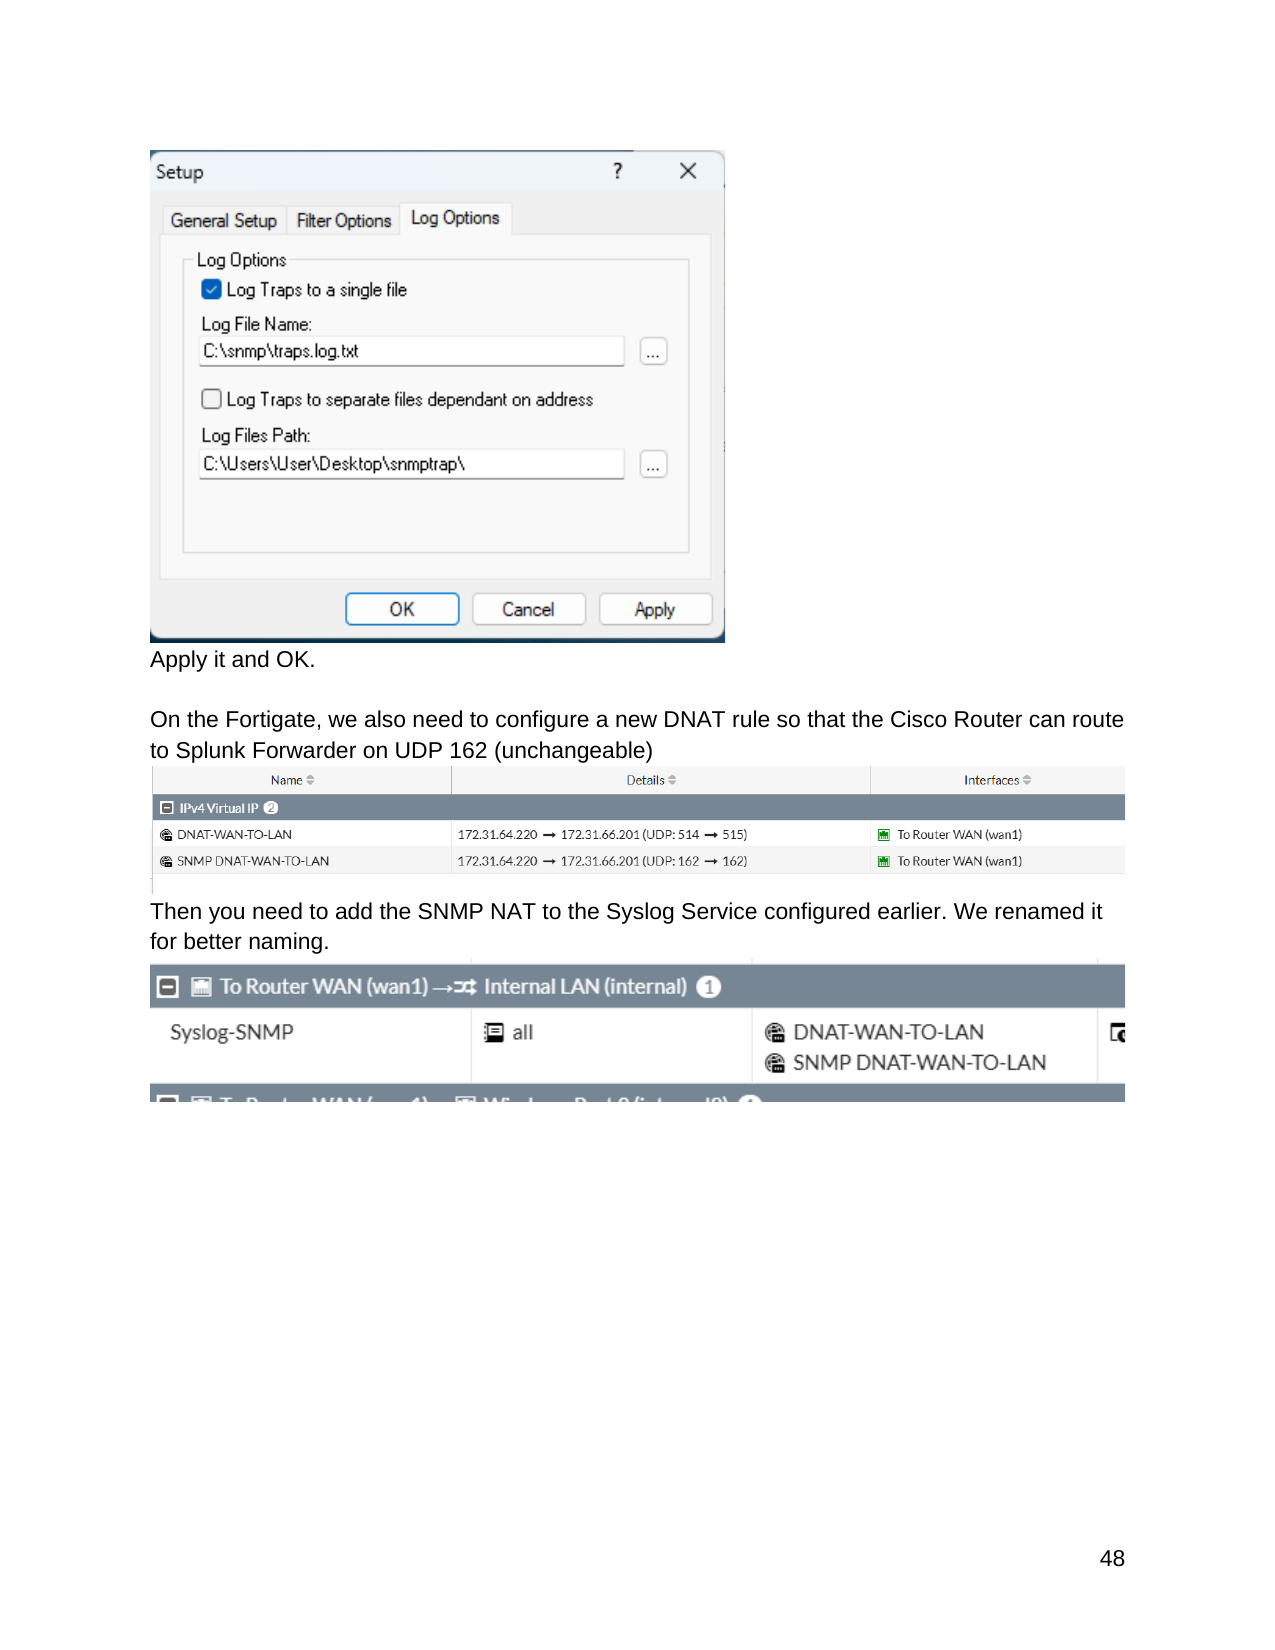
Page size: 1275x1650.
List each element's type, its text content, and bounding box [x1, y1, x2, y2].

text On the Fortigate, we also need to configure a new DNAT rule so that the Cisco Router can route to Splunk Forwarder on UDP 162 (unchangeable) [150, 706, 1125, 763]
text Apply it and OK. [150, 646, 1125, 672]
picture [150, 150, 725, 643]
picture [150, 766, 1125, 894]
picture [150, 958, 1125, 1102]
text Then you need to add the SNMP NAT to the Syslog Service configured earlier. We renamed it for better naming. [150, 898, 1125, 954]
